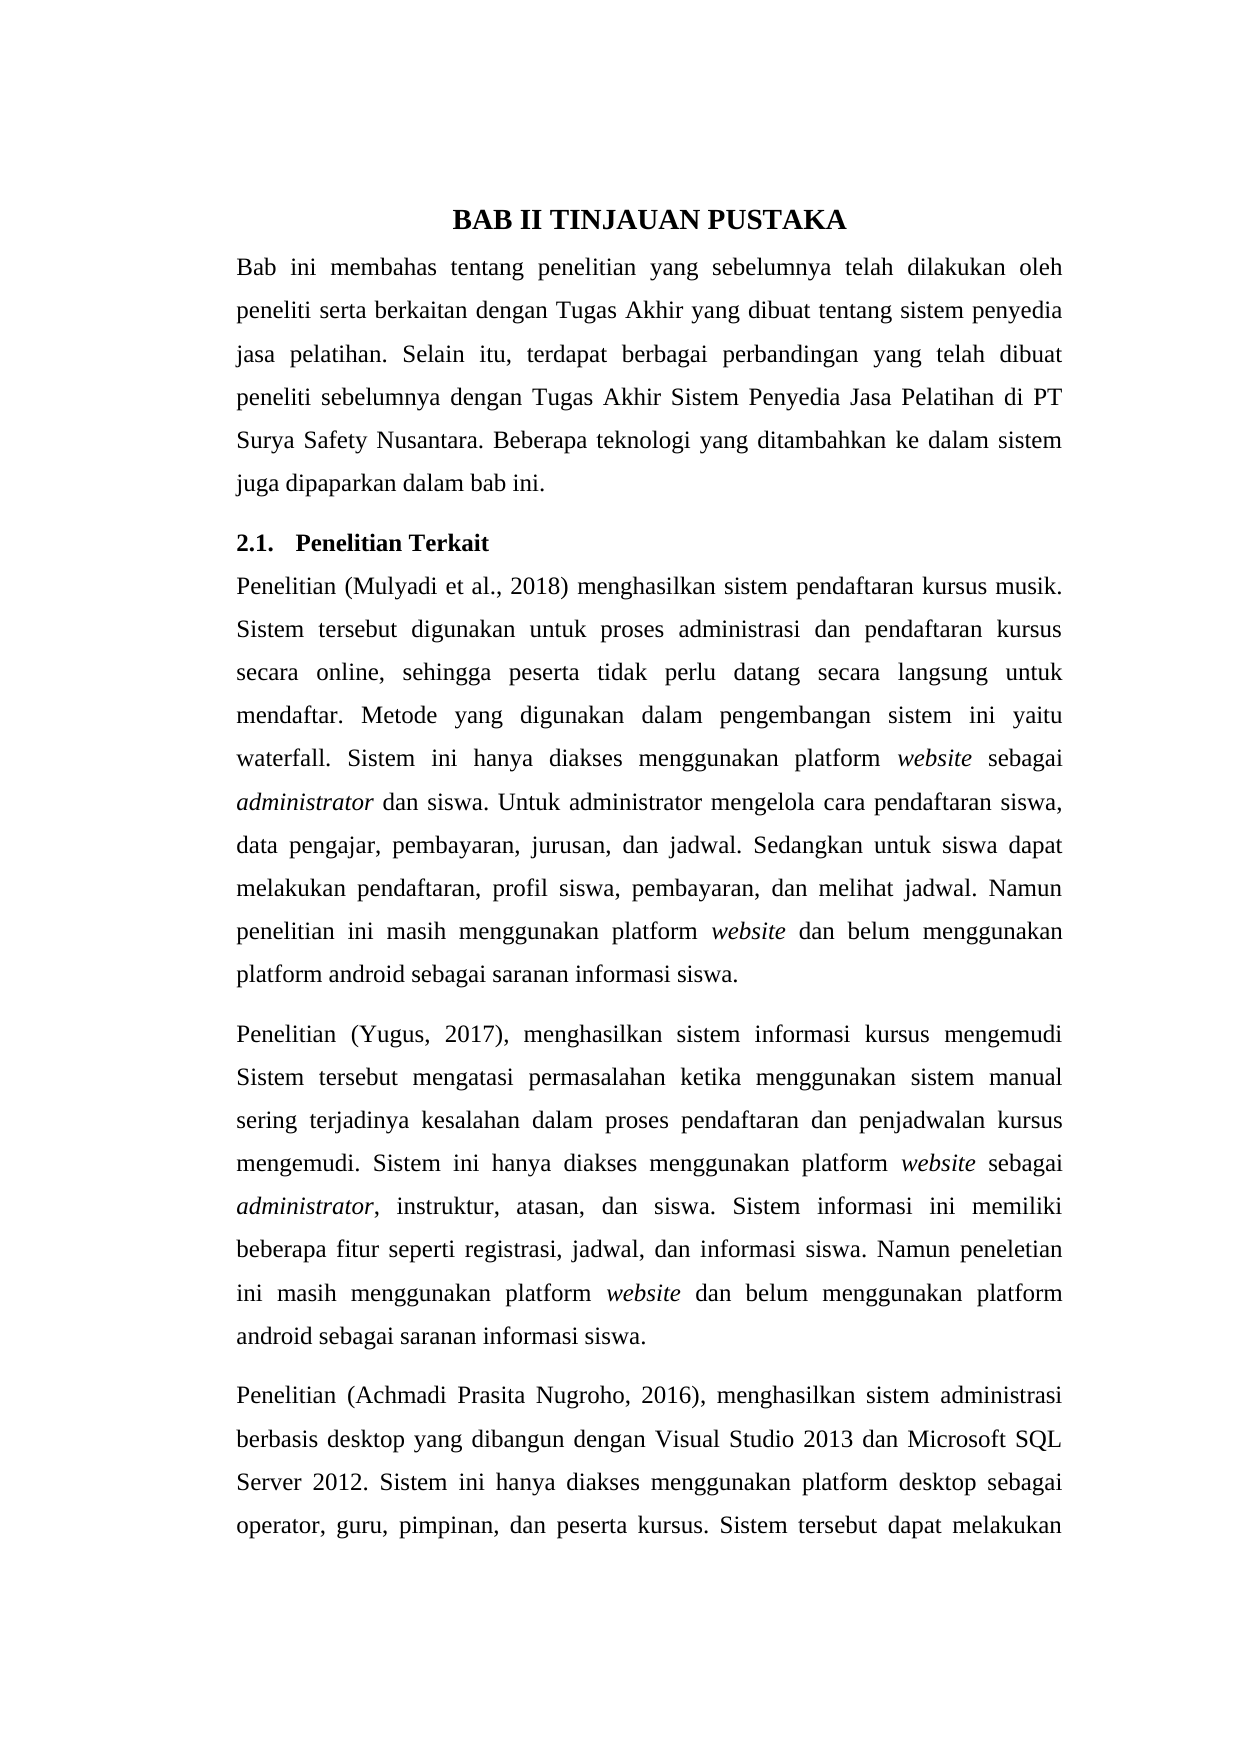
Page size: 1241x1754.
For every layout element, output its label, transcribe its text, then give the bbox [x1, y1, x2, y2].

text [236, 1381, 1063, 1539]
subtitle BAB II TINJAUAN PUSTAKA [236, 202, 1063, 236]
text Bab ini membahas tentang penelitian yang sebelumnya telah dilakukan oleh peneliti serta berkaitan dengan Tugas Akhir yang dibuat tentang sistem penyedia jasa pelatihan. Selain itu, terdapat berbagai perbandingan yang telah dibuat peneliti sebelumnya dengan Tugas Akhir Sistem Penyedia Jasa Pelatihan di PT Surya Safety Nusantara. Beberapa teknologi yang ditambahkan ke dalam sistem juga dipaparkan dalam bab ini. [236, 252, 1063, 497]
text Penelitian (Yugus, 2017), menghasilkan sistem informasi kursus mengemudi Sistem tersebut mengatasi permasalahan ketika menggunakan sistem manual sering terjadinya kesalahan dalam proses pendaftaran dan penjadwalan kursus mengemudi. Sistem ini hanya diakses menggunakan platform website sebagai administrator, instruktur, atasan, dan siswa. Sistem informasi ini memiliki beberapa fitur seperti registrasi, jadwal, dan informasi siswa. Namun peneletian ini masih menggunakan platform website dan belum menggunakan platform android sebagai saranan informasi siswa. [236, 1019, 1063, 1349]
subtitle Penelitian Terkait [236, 528, 1063, 557]
text Penelitian (Mulyadi et al., 2018) menghasilkan sistem pendaftaran kursus musik. Sistem tersebut digunakan untuk proses administrasi dan pendaftaran kursus secara online, sehingga peserta tidak perlu datang secara langsung untuk mendaftar. Metode yang digunakan dalam pengembangan sistem ini yaitu waterfall. Sistem ini hanya diakses menggunakan platform website sebagai administrator dan siswa. Untuk administrator mengelola cara pendaftaran siswa, data pengajar, pembayaran, jurusan, dan jadwal. Sedangkan untuk siswa dapat melakukan pendaftaran, profil siswa, pembayaran, dan melihat jadwal. Namun penelitian ini masih menggunakan platform website dan belum menggunakan platform android sebagai saranan informasi siswa. [236, 571, 1063, 988]
